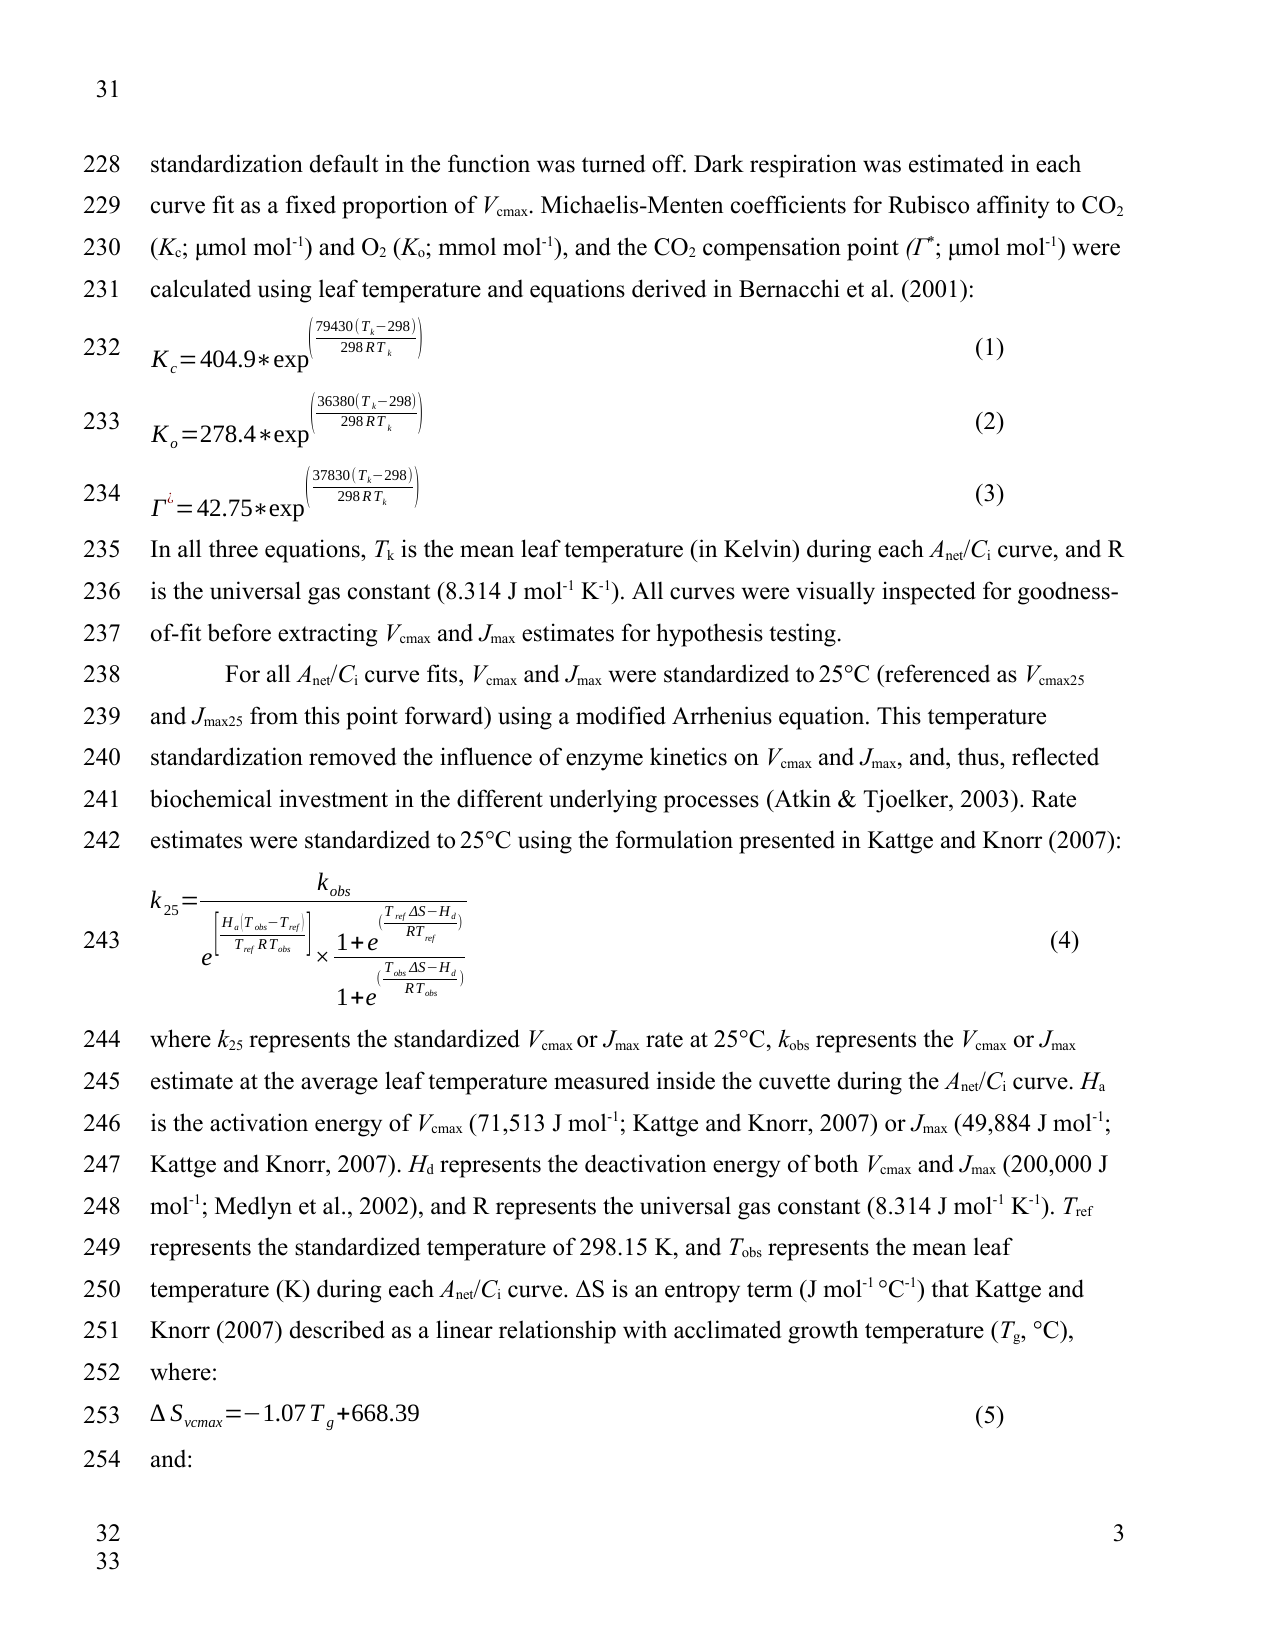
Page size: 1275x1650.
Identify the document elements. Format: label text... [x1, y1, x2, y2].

text (1) [150, 316, 1125, 377]
text where k25 represents the standardized Vcmax or Jmax rate at 25°C, kobs represents the Vcmax or Jmax estimate at the average leaf temperature measured inside the cuvette during the Anet/Ci curve. Ha is the activation energy of Vcmax (71,513 J mol-1; or Jmax (49,884 J mol-1; . Hd represents the deactivation energy of both Vcmax and Jmax (200,000 J mol-1; , and R represents the universal gas constant (8.314 J mol-1 K-1). Tref represents the standardized temperature of 298.15 K, and Tobs represents the mean leaf temperature (K) during each Anet/Ci curve. ΔS is an entropy term (J mol-1 °C-1) that described as a linear relationship with acclimated growth temperature (Tg, °C), where: [150, 1026, 1125, 1386]
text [150, 150, 1125, 302]
text and: [150, 1445, 1125, 1472]
text (4) [150, 868, 1125, 1012]
text (2) [150, 391, 1125, 451]
text (3) [150, 465, 1125, 522]
text For all Anet/Ci curve fits, Vcmax and Jmax were standardized to 25°C (referenced as Vcmax25 and Jmax25 from this point forward) using a modified Arrhenius equation. This temperature standardization removed the influence of enzyme kinetics on Vcmax and Jmax, and, thus, reflected biochemical investment in the different underlying processes . Rate estimates were standardized to 25°C using the formulation presented in : [150, 660, 1125, 854]
text In all three equations, Tk is the mean leaf temperature (in Kelvin) during each Anet/Ci curve, and R is the universal gas constant (8.314 J mol-1 K-1). All curves were visually inspected for goodness-of-fit before extracting Vcmax and Jmax estimates for hypothesis testing. [150, 536, 1125, 646]
text (5) [150, 1399, 1125, 1431]
